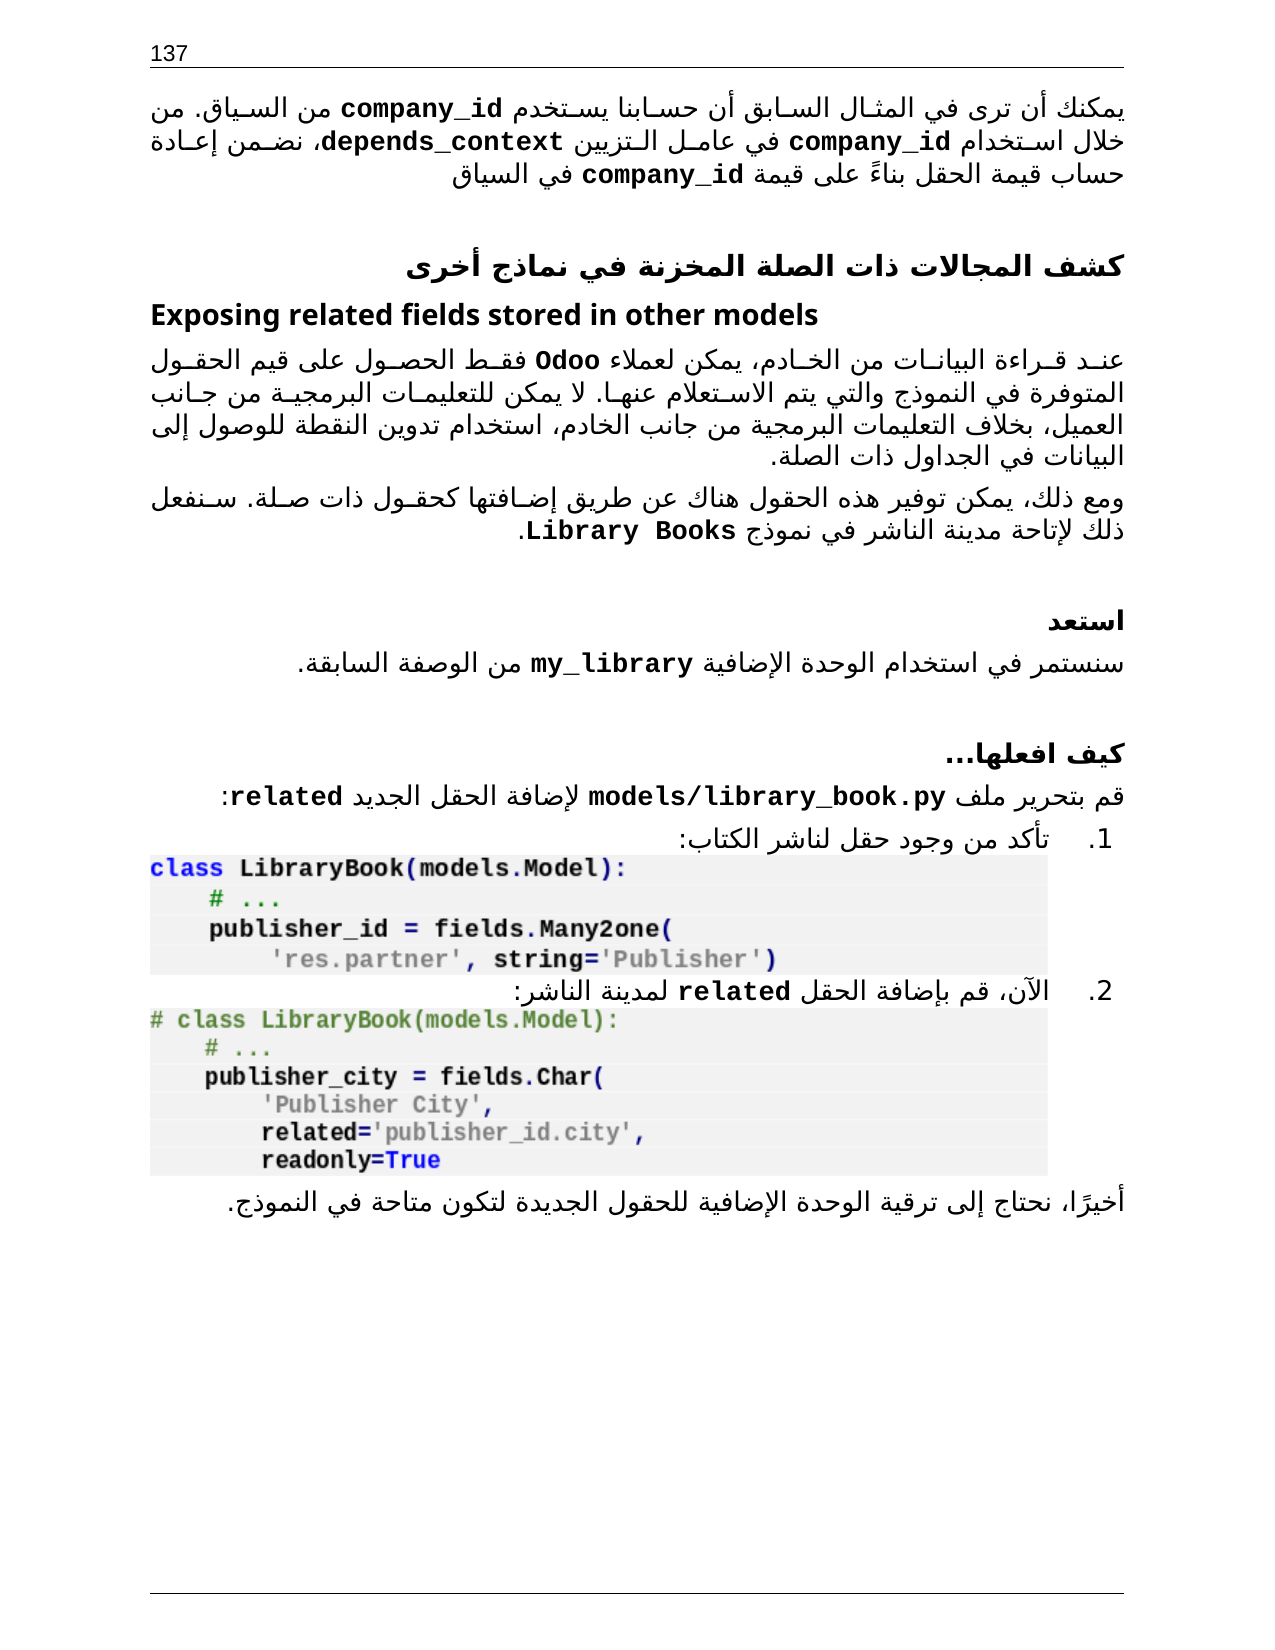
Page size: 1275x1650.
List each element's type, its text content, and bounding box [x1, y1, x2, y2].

text Exposing related fields stored in other models [150, 294, 1125, 334]
text عند قراءة البيانات من الخادم، يمكن لعملاء Odoo فقط الحصول على قيم الحقول المتوفرة في النموذج والتي يتم الاستعلام عنها. لا يمكن للتعليمات البرمجية من جانب العميل، بخلاف التعليمات البرمجية من جانب الخادم، استخدام تدوين النقطة للوصول إلى البيانات في الجداول ذات الصلة. [150, 344, 1125, 472]
text كشف المجالات ذات الصلة المخزنة في نماذج أخرى [150, 250, 1125, 284]
text يمكنك أن ترى في المثال السابق أن حسابنا يستخدم company_id من السياق. من خلال استخدام company_id في عامل التزيين depends_context، نضمن إعادة حساب قيمة الحقل بناءً على قيمة company_id في السياق [150, 92, 1125, 192]
text أخيرًا، نحتاج إلى ترقية الوحدة الإضافية للحقول الجديدة لتكون متاحة في النموذج. [150, 1186, 1125, 1218]
text كيف افعلها... [150, 738, 1125, 769]
text سنستمر في استخدام الوحدة الإضافية my_library من الوصفة السابقة. [150, 647, 1125, 680]
text استعد [150, 605, 1125, 637]
text ومع ذلك، يمكن توفير هذه الحقول هناك عن طريق إضافتها كحقول ذات صلة. سنفعل ذلك لإتاحة مدينة الناشر في نموذج Library Books. [150, 483, 1125, 547]
text قم بتحرير ملف models/library_book.py لإضافة الحقل الجديد related: [150, 780, 1125, 813]
list الآن، قم بإضافة الحقل related لمدينة الناشر: [150, 975, 1087, 1008]
list تأكد من وجود حقل لناشر الكتاب: [150, 824, 1087, 855]
